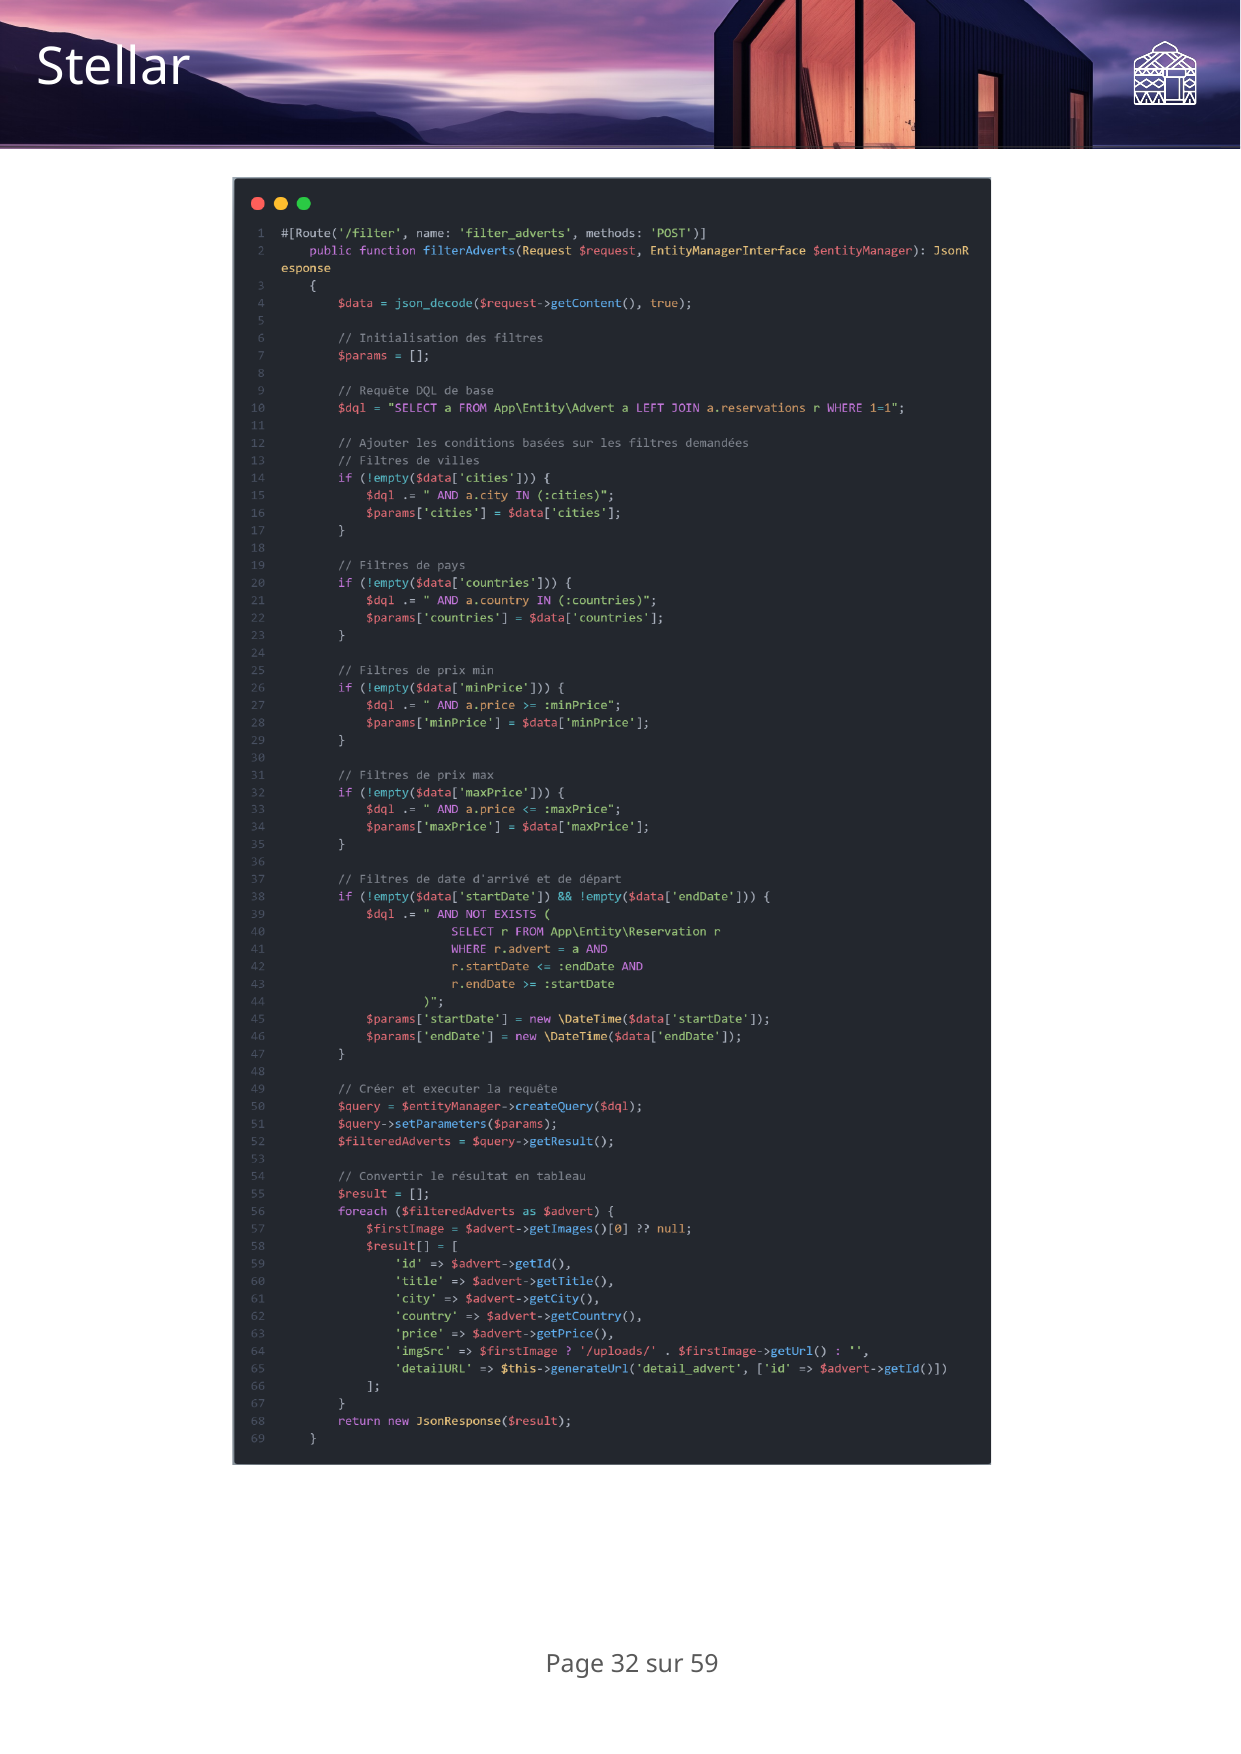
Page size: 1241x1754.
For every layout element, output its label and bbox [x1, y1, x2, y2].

picture [232, 177, 992, 1465]
picture [0, 0, 1241, 146]
